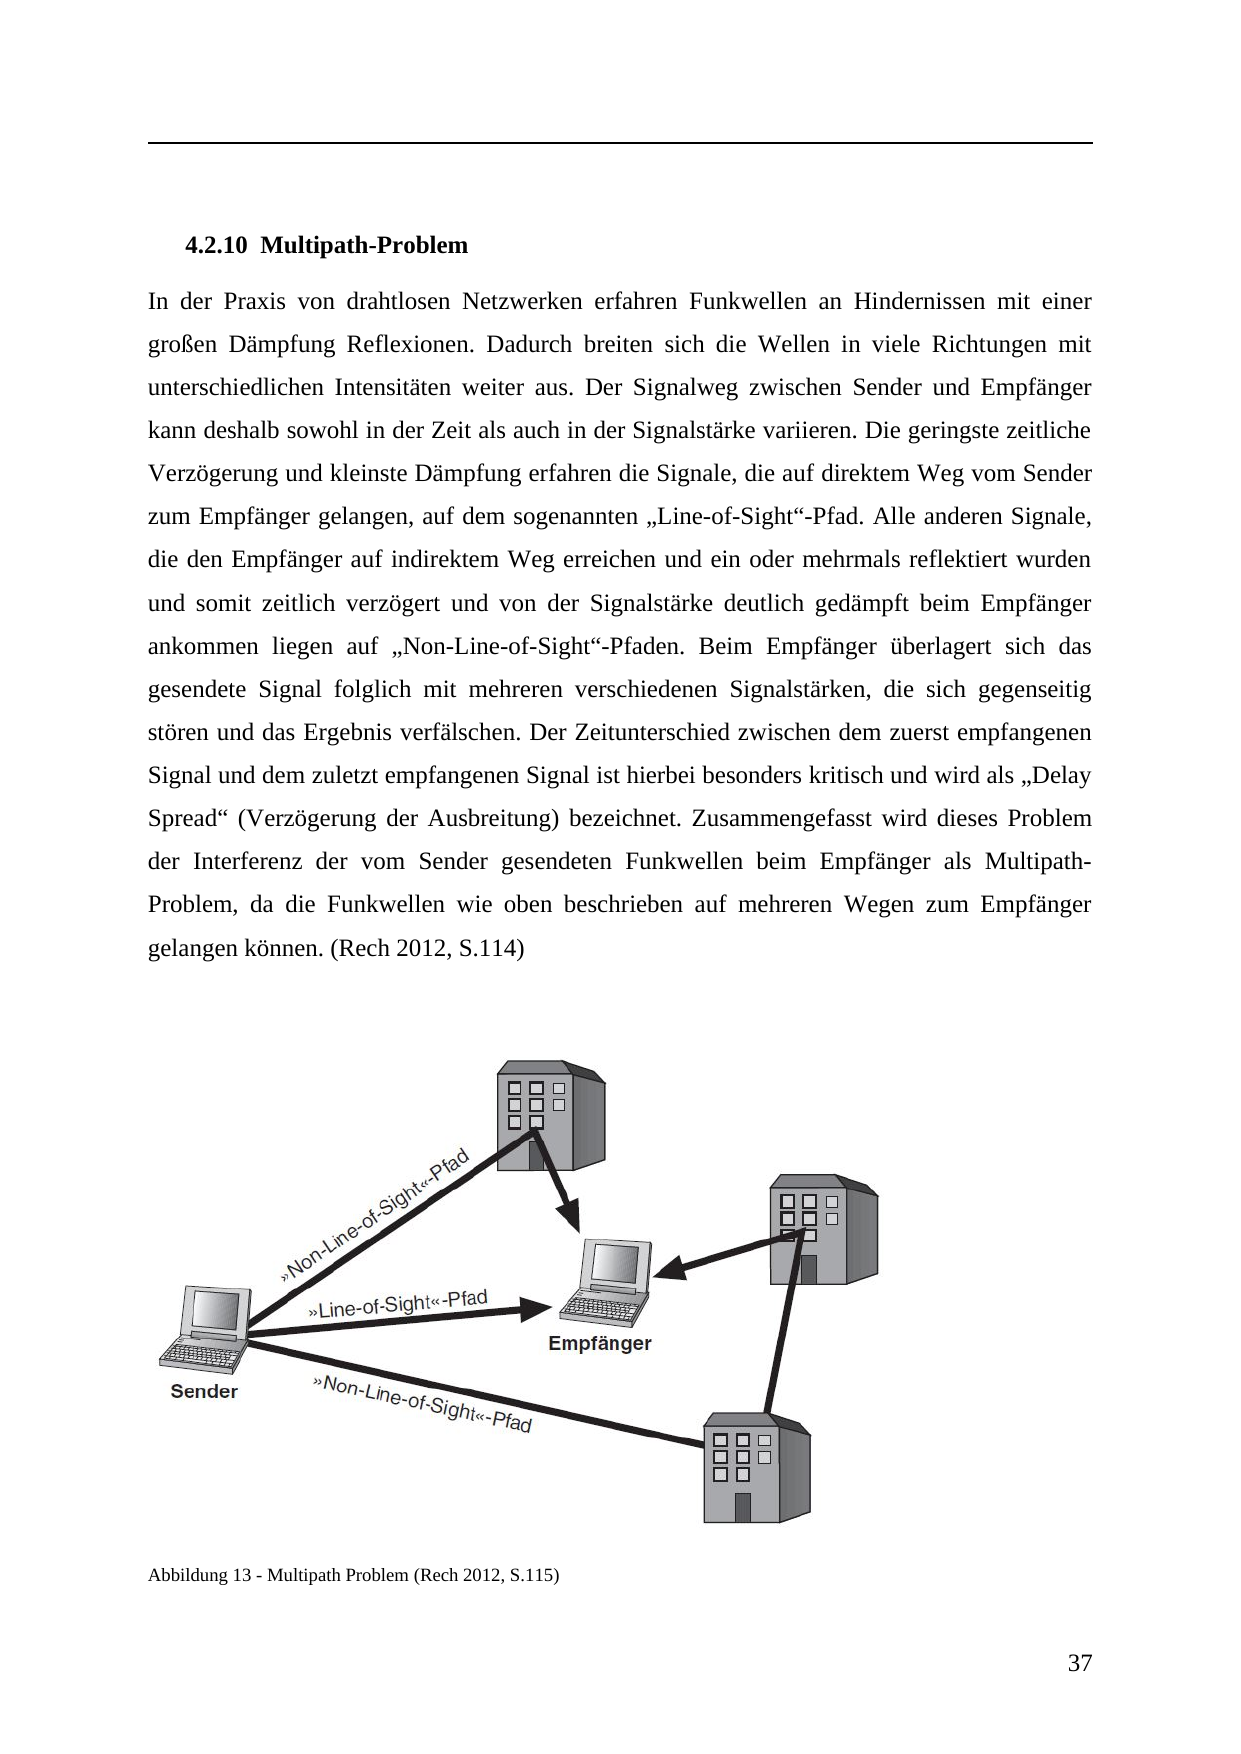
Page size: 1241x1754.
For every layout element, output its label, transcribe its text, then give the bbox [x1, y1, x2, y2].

text In der Praxis von drahtlosen Netzwerken erfahren Funkwellen an Hindernissen mit einer großen Dämpfung Reflexionen. Dadurch breiten sich die Wellen in viele Richtungen mit unterschiedlichen Intensitäten weiter aus. Der Signalweg zwischen Sender und Empfänger kann deshalb sowohl in der Zeit als auch in der Signalstärke variieren. Die geringste zeitliche Verzögerung und kleinste Dämpfung erfahren die Signale, die auf direktem Weg vom Sender zum Empfänger gelangen, auf dem sogenannten „Line-of-Sight“-Pfad. Alle anderen Signale, die den Empfänger auf indirektem Weg erreichen und ein oder mehrmals reflektiert wurden und somit zeitlich verzögert und von der Signalstärke deutlich gedämpft beim Empfänger ankommen liegen auf „Non-Line-of-Sight“-Pfaden. Beim Empfänger überlagert sich das gesendete Signal folglich mit mehreren verschiedenen Signalstärken, die sich gegenseitig stören und das Ergebnis verfälschen. Der Zeitunterschied zwischen dem zuerst empfangenen Signal und dem zuletzt empfangenen Signal ist hierbei besonders kritisch und wird als „Delay Spread“ (Verzögerung der Ausbreitung) bezeichnet. Zusammengefasst wird dieses Problem der Interferenz der vom Sender gesendeten Funkwellen beim Empfänger als Multipath-Problem, da die Funkwellen wie oben beschrieben auf mehreren Wegen zum Empfänger gelangen können. (Rech 2012, S.114) [148, 286, 1093, 961]
subtitle Multipath-Problem [185, 230, 1093, 259]
picture [147, 1042, 894, 1537]
text Abbildung 13 - Multipath Problem (Rech 2012, S.115) [148, 1564, 1093, 1586]
